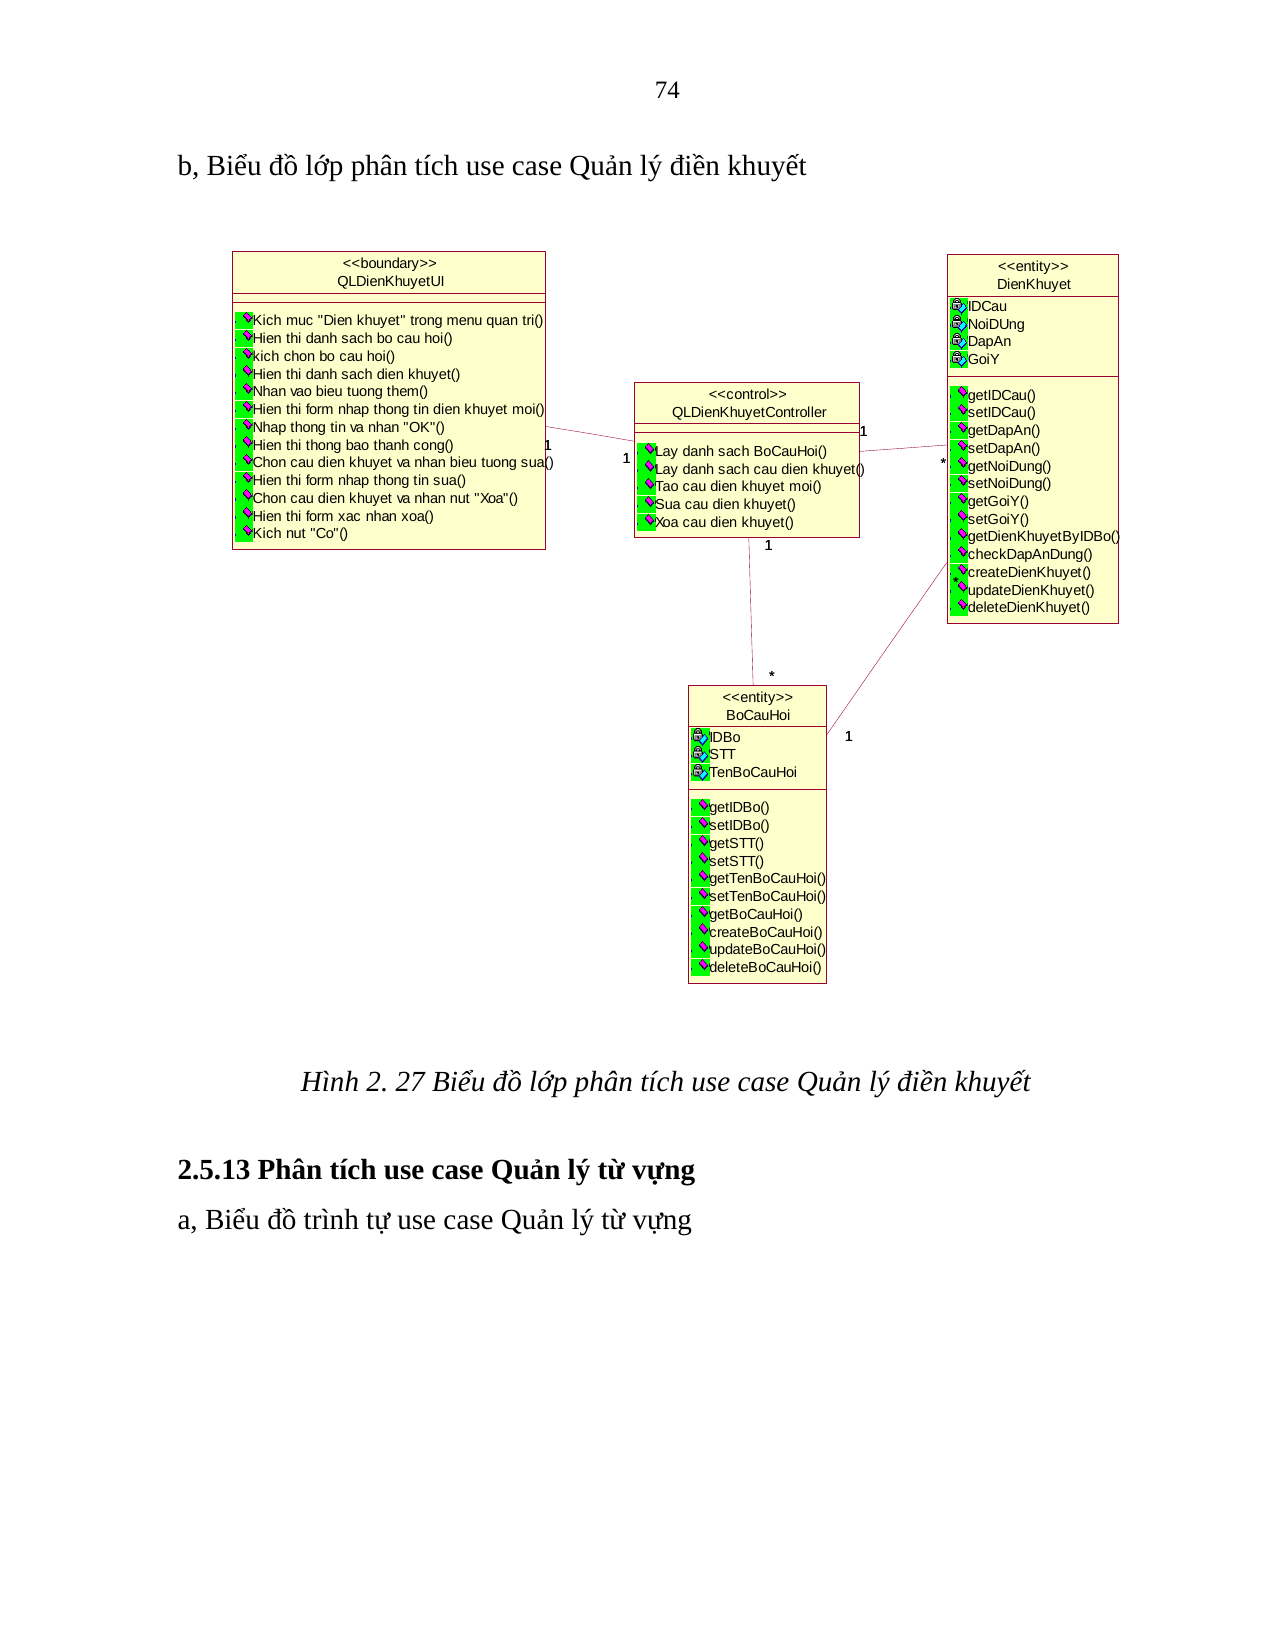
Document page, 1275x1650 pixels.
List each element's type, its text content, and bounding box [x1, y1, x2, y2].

text a, Biểu đồ trình tự use case Quản lý từ vựng [177, 1202, 1157, 1236]
text b, Biểu đồ lớp phân tích use case Quản lý điền khuyết [177, 148, 1157, 181]
subtitle 2.5.13 Phân tích use case Quản lý từ vựng [177, 1152, 1157, 1185]
text Hình 2. 27 Biểu đồ lớp phân tích use case Quản lý điền khuyết [177, 1064, 1157, 1098]
